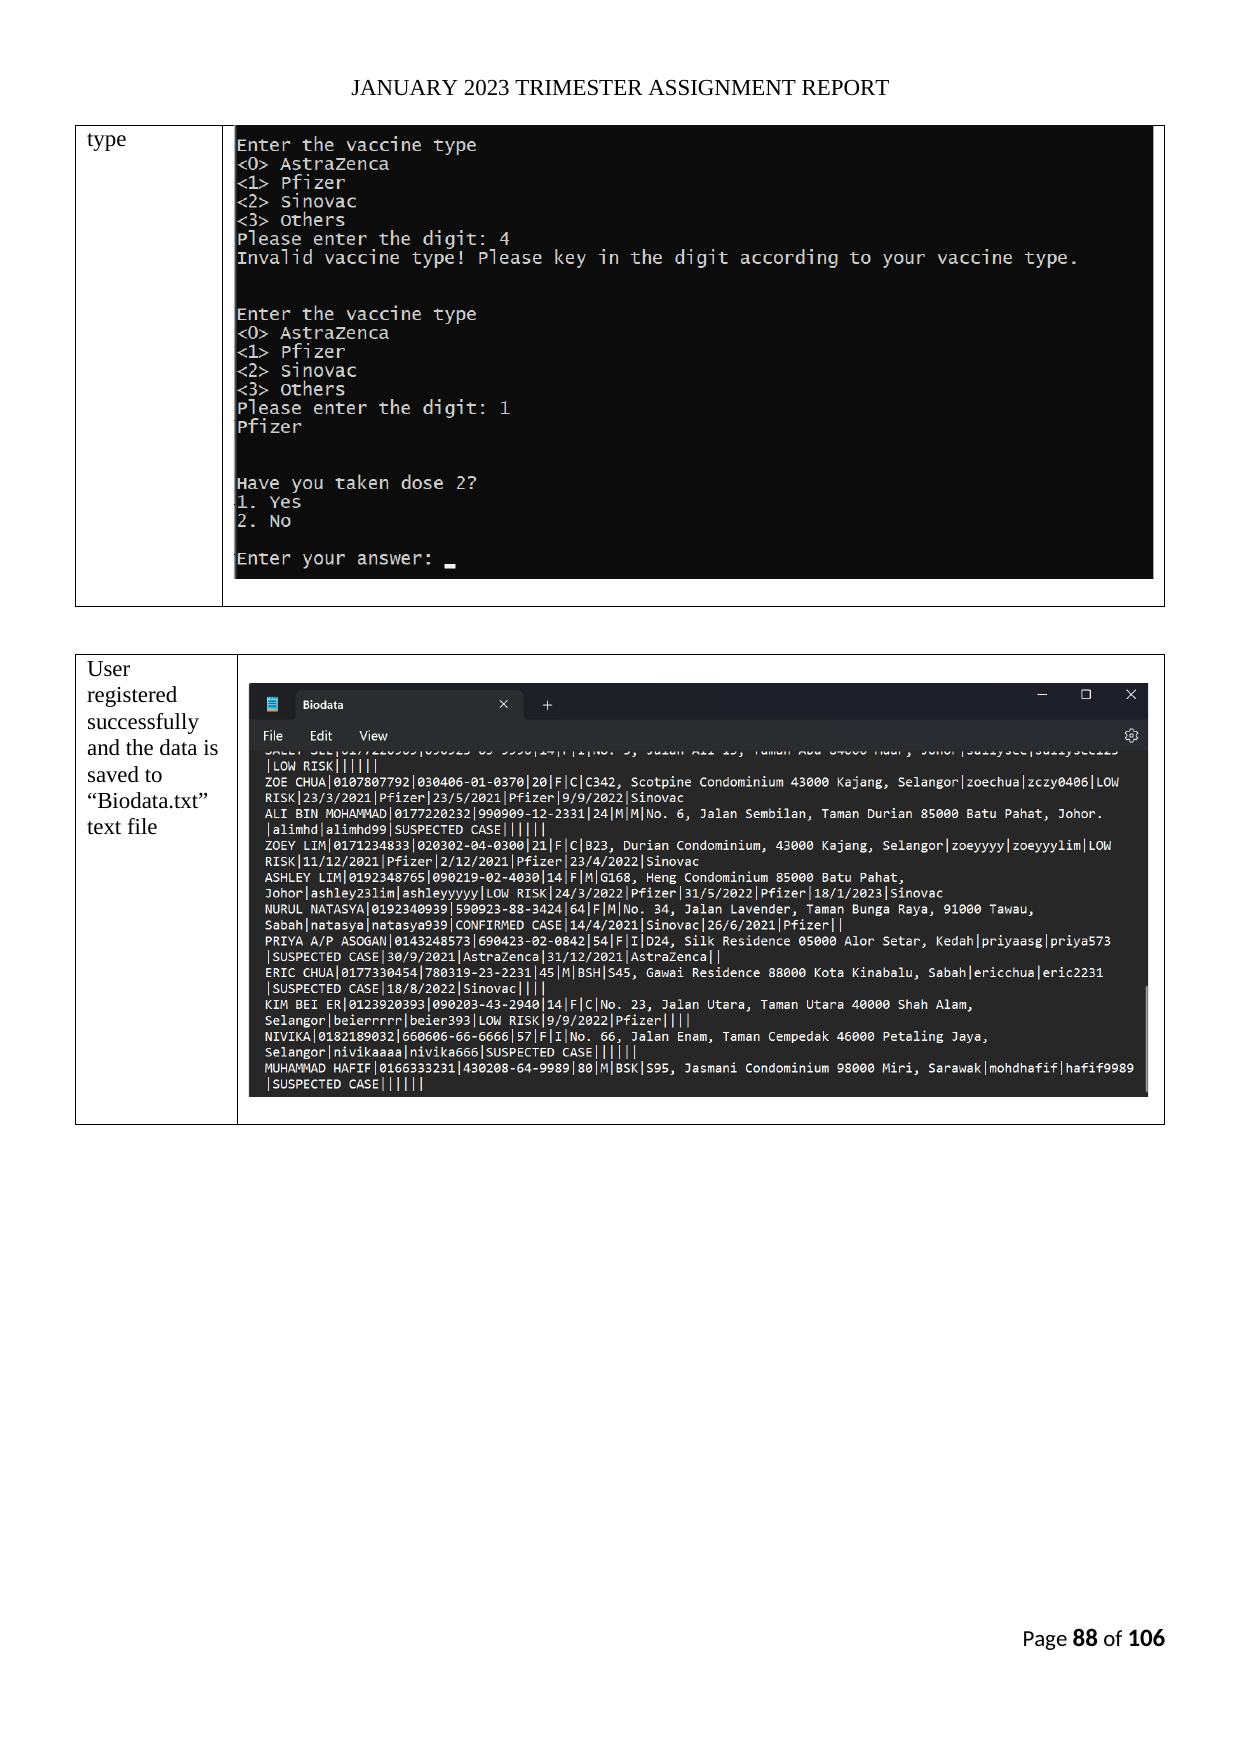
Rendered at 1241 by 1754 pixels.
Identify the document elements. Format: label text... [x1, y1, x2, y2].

table_header [238, 655, 1164, 1124]
table_cell [223, 126, 1164, 606]
picture [248, 683, 1149, 1097]
picture [233, 125, 1154, 579]
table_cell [76, 126, 222, 606]
table_header User registered successfully and the data is saved to “Biodata.txt” text file [76, 655, 237, 1124]
